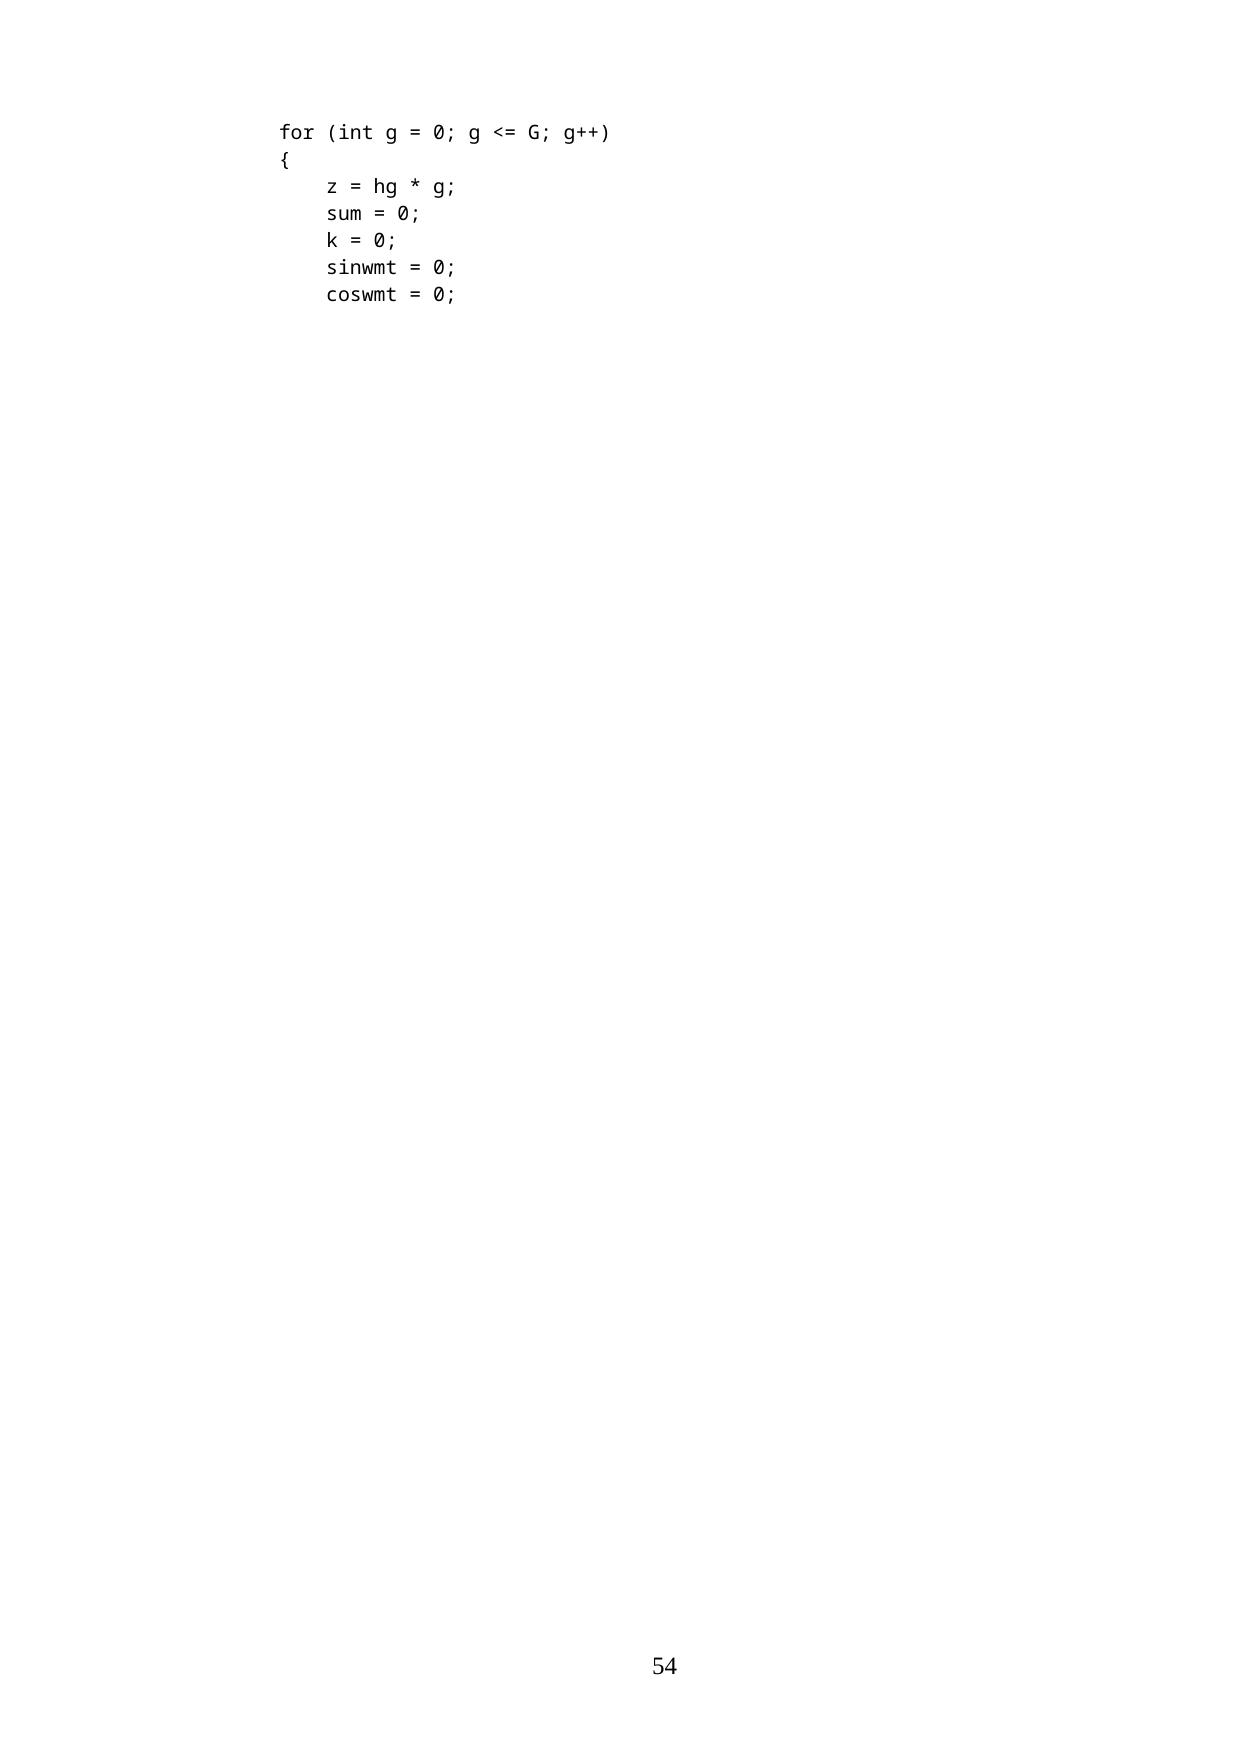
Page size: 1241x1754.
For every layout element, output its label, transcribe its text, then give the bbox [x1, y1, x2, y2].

text z = hg * g; [88, 172, 1152, 199]
text sinwmt = 0; [88, 253, 1152, 280]
text k = 0; [88, 226, 1152, 253]
text coswmt = 0; [88, 280, 1152, 307]
text { [88, 145, 1152, 172]
text sum = 0; [88, 199, 1152, 226]
text for (int g = 0; g <= G; g++) [88, 118, 1152, 145]
